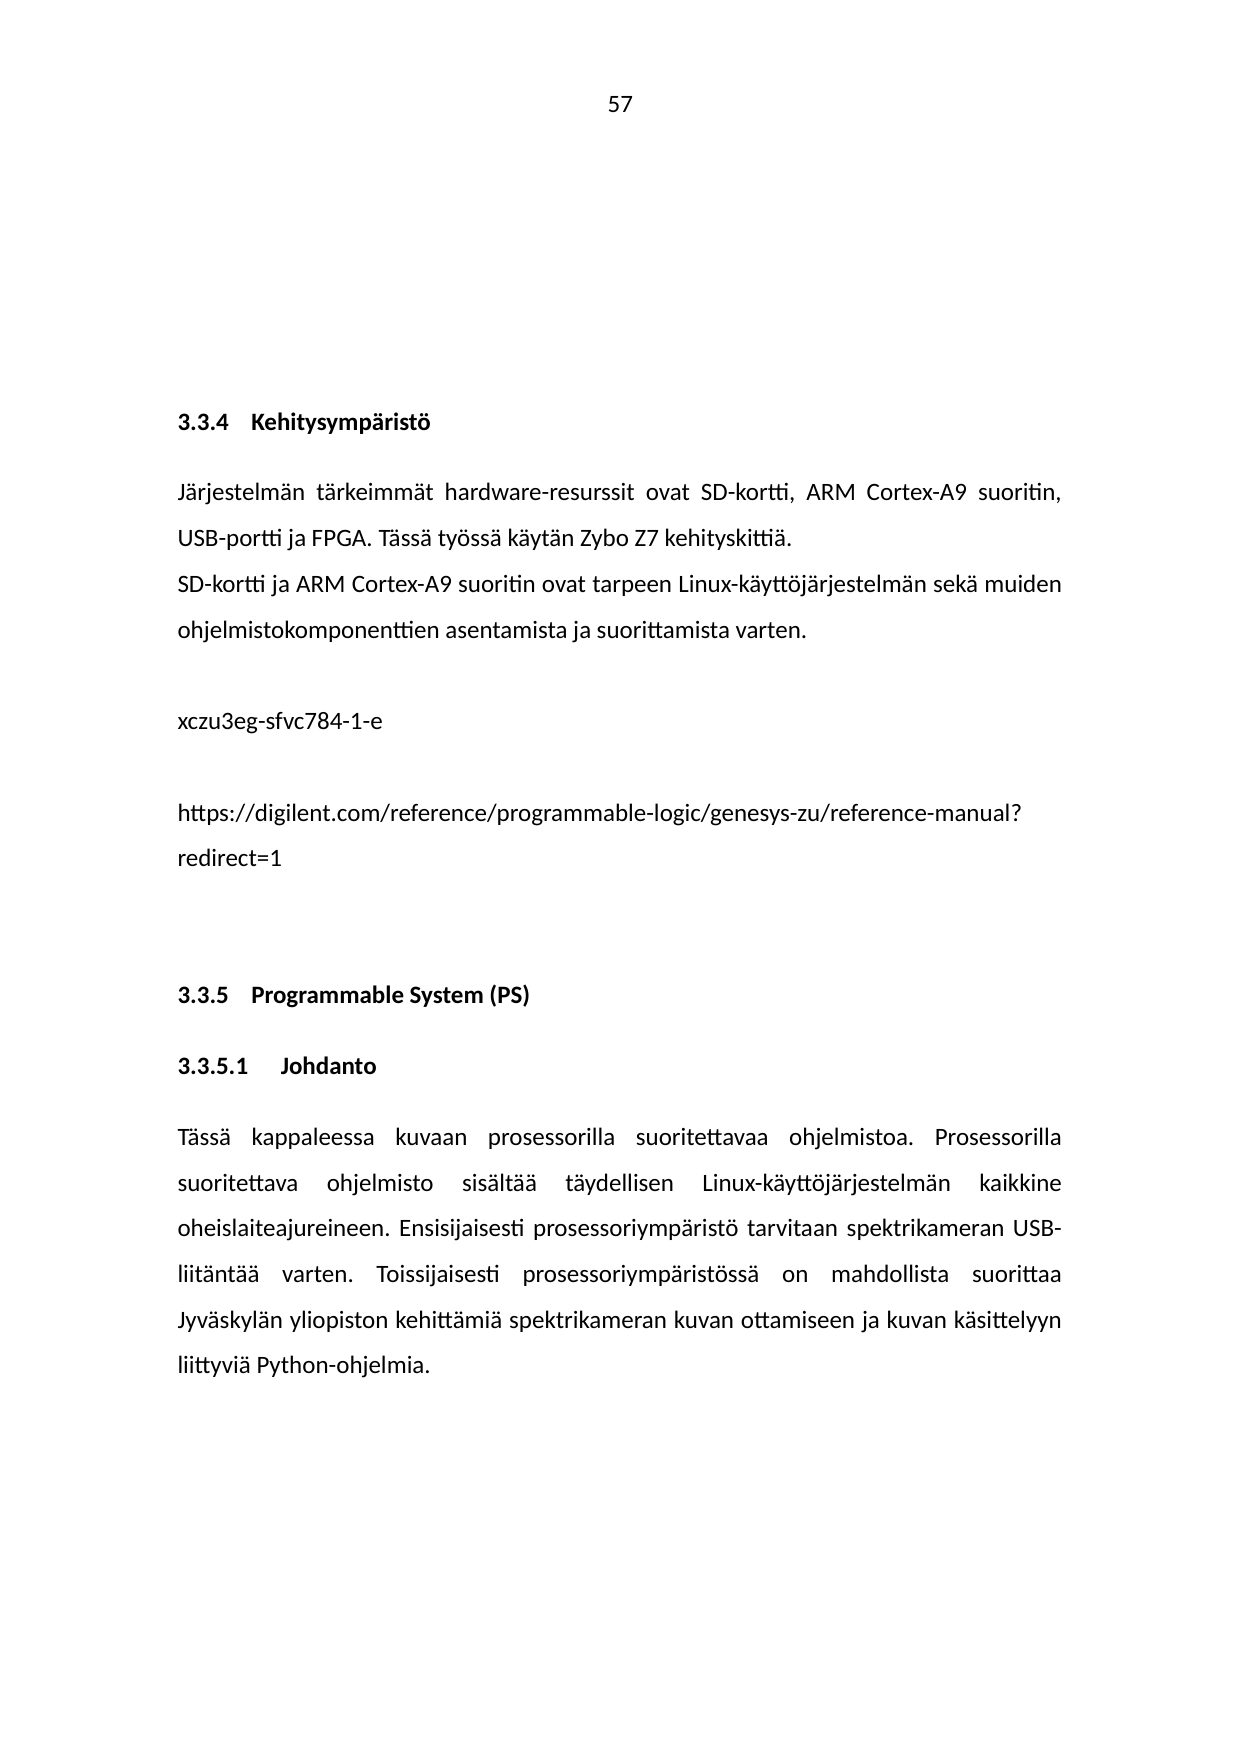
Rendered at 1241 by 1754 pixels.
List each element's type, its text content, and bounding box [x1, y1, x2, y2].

subtitle Kehitysympäristö [177, 406, 1063, 436]
text SD-kortti ja ARM Cortex-A9 suoritin ovat tarpeen Linux-käyttöjärjestelmän sekä muiden ohjelmistokomponenttien asentamista ja suorittamista varten. [177, 568, 1063, 644]
text Tässä kappaleessa kuvaan prosessorilla suoritettavaa ohjelmistoa. Prosessorilla suoritettava ohjelmisto sisältää täydellisen Linux-käyttöjärjestelmän kaikkine oheislaiteajureineen. Ensisijaisesti prosessoriympäristö tarvitaan spektrikameran USB-liitäntää varten. Toissijaisesti prosessoriympäristössä on mahdollista suorittaa Jyväskylän yliopiston kehittämiä spektrikameran kuvan ottamiseen ja kuvan käsittelyyn liittyviä Python-ohjelmia. [177, 1121, 1063, 1380]
subtitle Johdanto [177, 1050, 1063, 1081]
text Järjestelmän tärkeimmät hardware-resurssit ovat SD-kortti, ARM Cortex-A9 suoritin, USB-portti ja FPGA. Tässä työssä käytän Zybo Z7 kehityskittiä. [177, 477, 1063, 553]
text xczu3eg-sfvc784-1-e [177, 705, 1063, 736]
subtitle Programmable System (PS) [177, 979, 1063, 1010]
text https://digilent.com/reference/programmable-logic/genesys-zu/reference-manual?redirect=1 [177, 797, 1063, 873]
